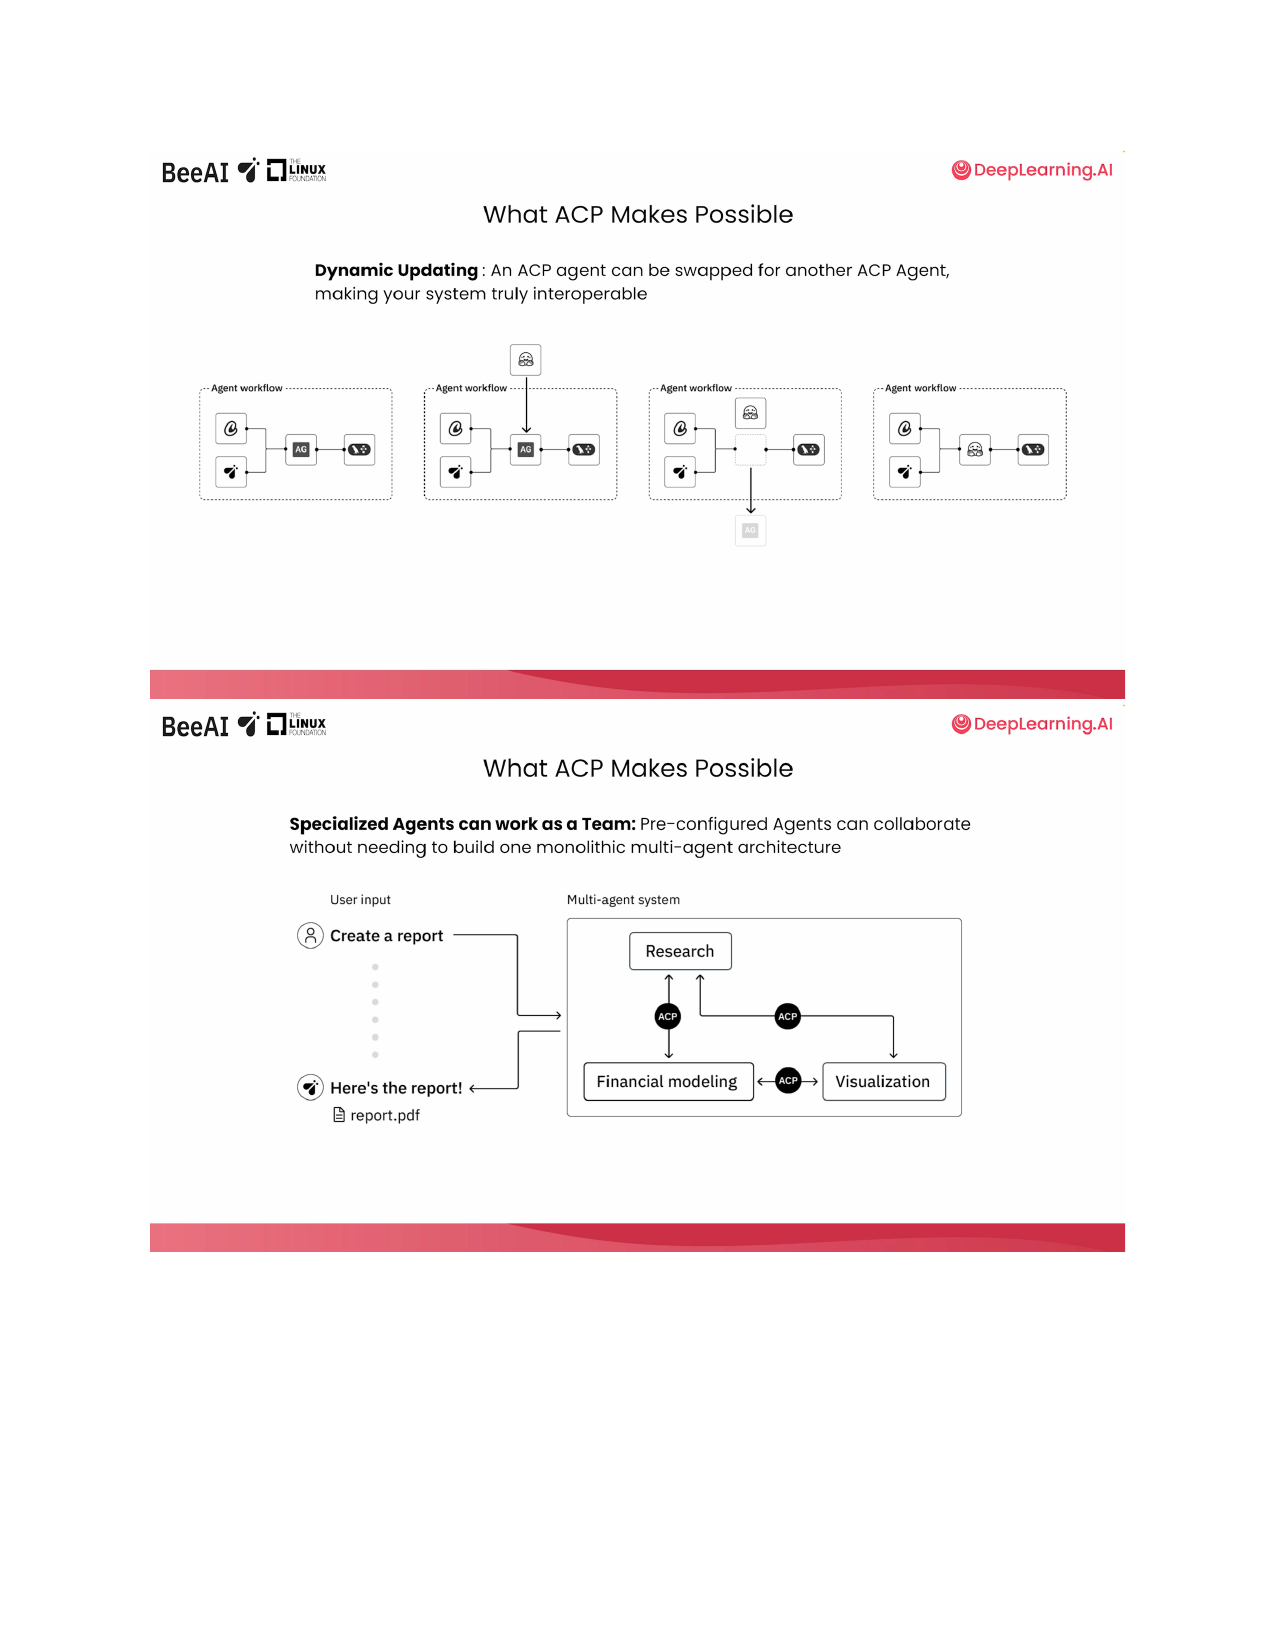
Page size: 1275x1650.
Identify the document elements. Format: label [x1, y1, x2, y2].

picture [150, 703, 1125, 1252]
picture [150, 150, 1125, 699]
